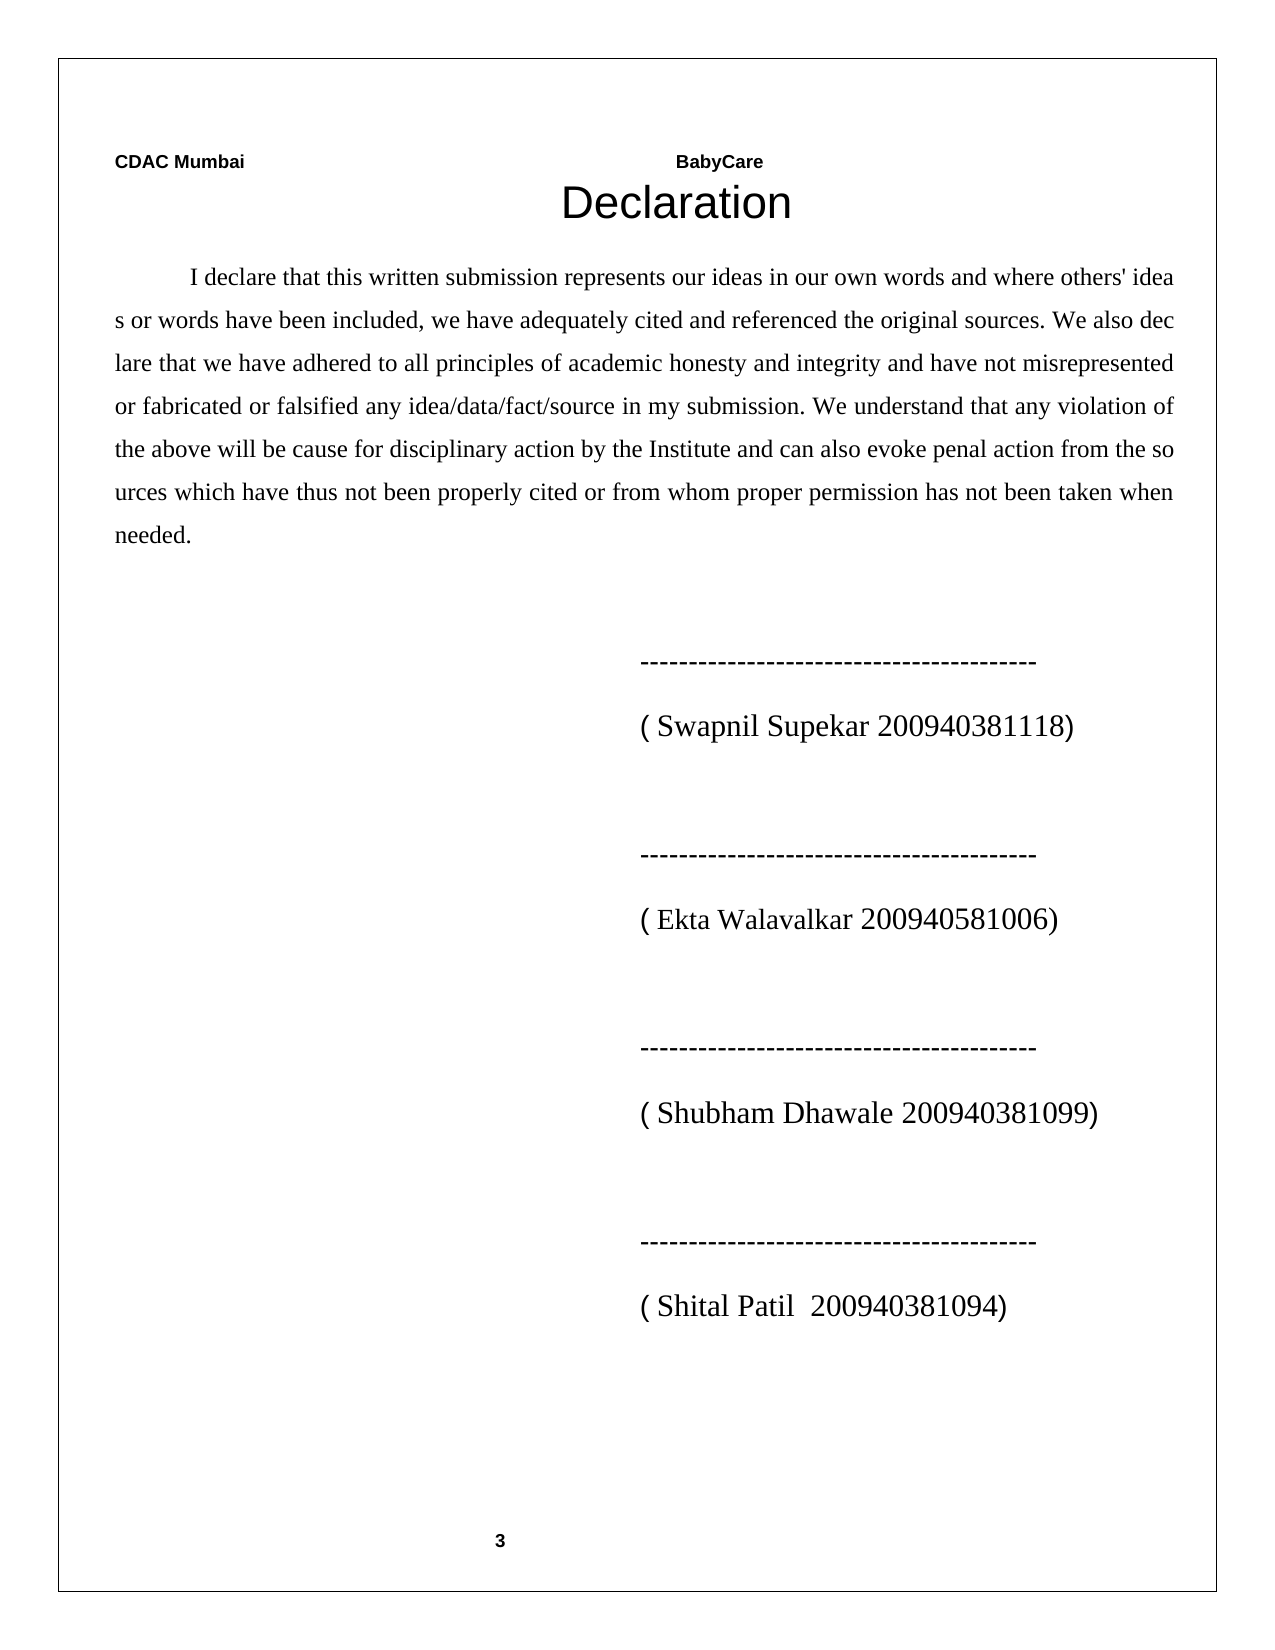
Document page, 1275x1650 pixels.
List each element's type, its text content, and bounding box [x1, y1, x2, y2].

text ( Shital Patil 200940381094) [564, 1287, 1175, 1323]
text ----------------------------------------- [564, 1030, 1175, 1064]
text ( Swapnil Supekar 200940381118) [564, 707, 1175, 743]
text ----------------------------------------- [564, 837, 1175, 871]
text ----------------------------------------- [564, 1224, 1175, 1257]
text Declaration [114, 176, 1216, 229]
text I declare that this written submission represents our ideas in our own words and where others' ideas or words have been included, we have adequately cited and referenced the original sources. We also declare that we have adhered to all principles of academic honesty and integrity and have not misrepresented or fabricated or falsified any idea/data/fact/source in my submission. We understand that any violation of the above will be cause for disciplinary action by the Institute and can also evoke penal action from the sources which have thus not been properly cited or from whom proper permission has not been taken when needed. [114, 262, 1175, 549]
text ( Shubham Dhawale 200940381099) [564, 1094, 1175, 1130]
text ( Ekta Walavalkar 200940581006) [564, 901, 1175, 936]
text ----------------------------------------- [564, 644, 1175, 677]
